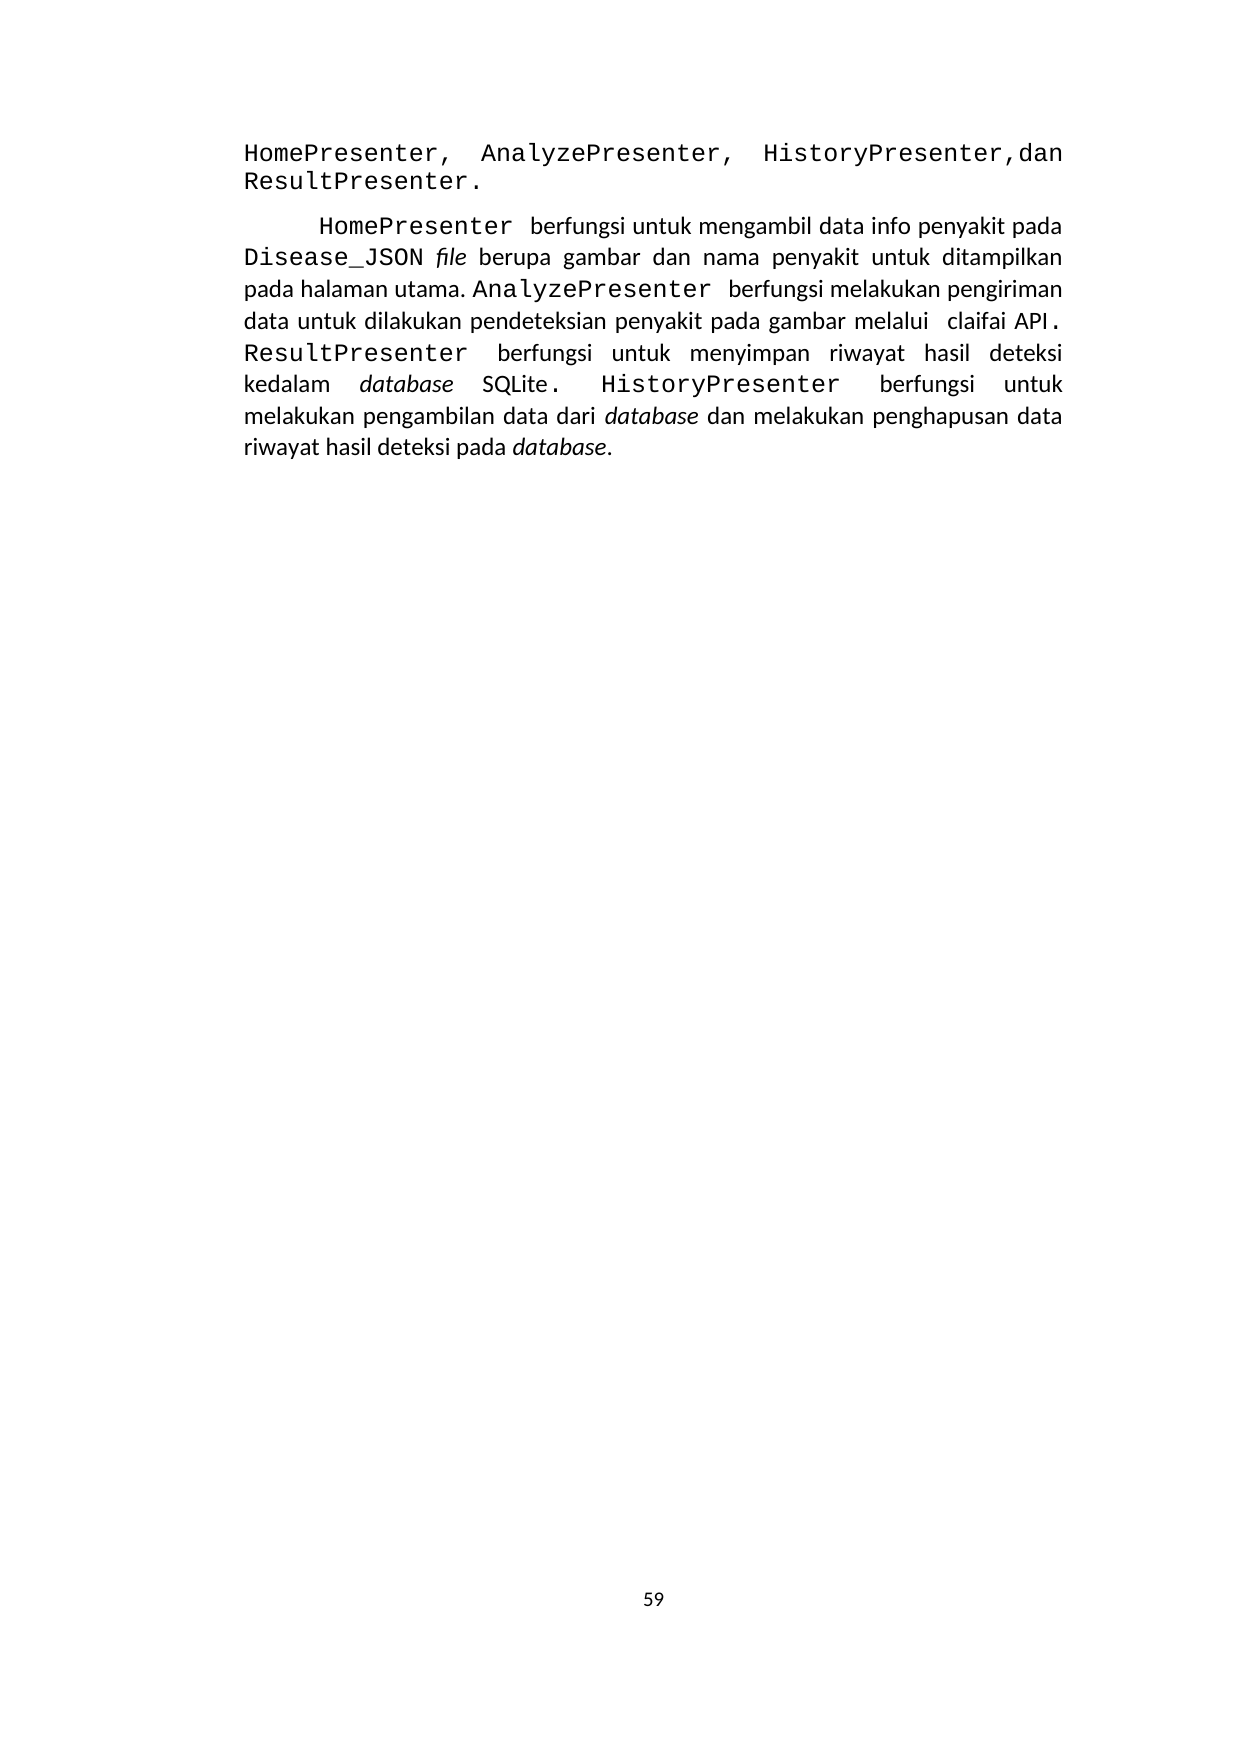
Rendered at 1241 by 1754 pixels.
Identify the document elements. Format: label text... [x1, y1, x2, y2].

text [244, 141, 1063, 197]
text HomePresenter berfungsi untuk mengambil data info penyakit pada Disease_JSON file berupa gambar dan nama penyakit untuk ditampilkan pada halaman utama. AnalyzePresenter berfungsi melakukan pengiriman data untuk dilakukan pendeteksian penyakit pada gambar melalui claifai API. ResultPresenter berfungsi untuk menyimpan riwayat hasil deteksi kedalam database SQLite. HistoryPresenter berfungsi untuk melakukan pengambilan data dari database dan melakukan penghapusan data riwayat hasil deteksi pada database. [244, 210, 1063, 461]
